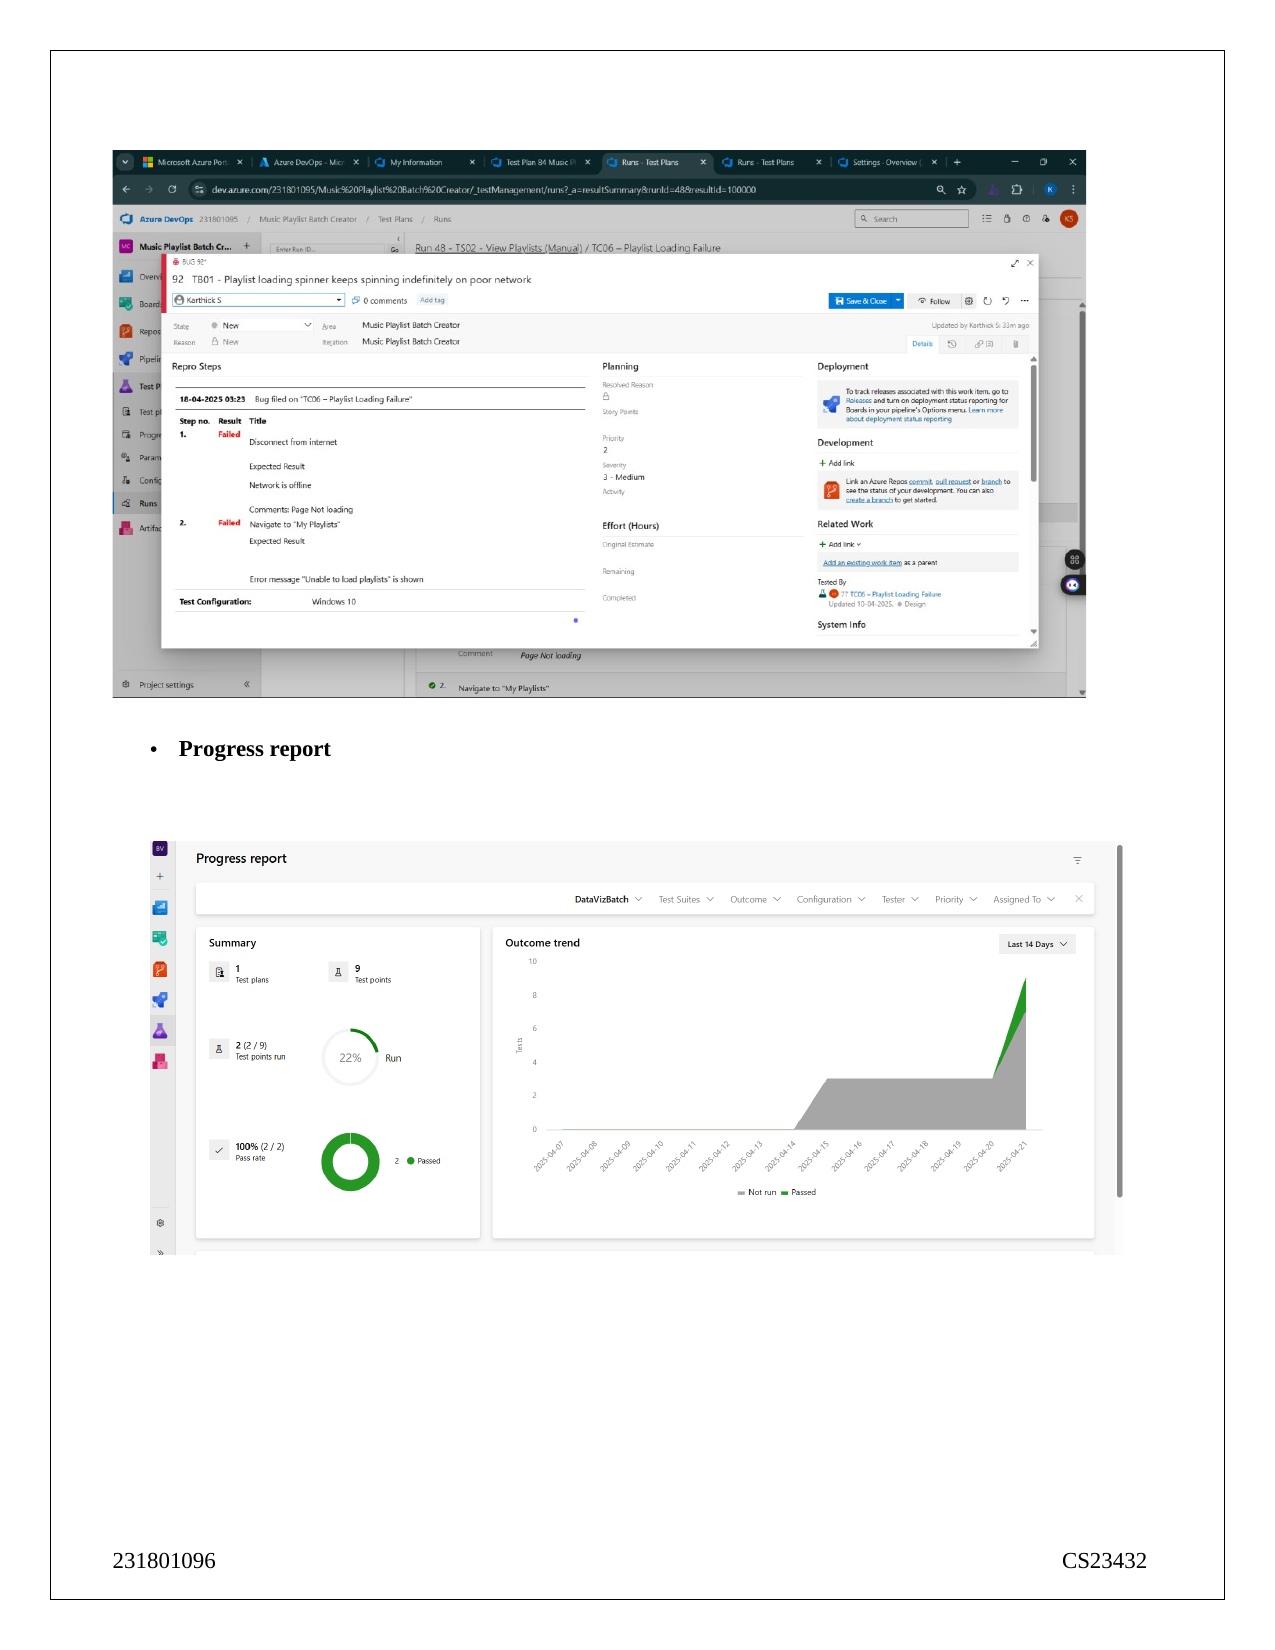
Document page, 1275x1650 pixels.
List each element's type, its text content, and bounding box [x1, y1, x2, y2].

list Progress report [150, 734, 1162, 761]
picture [112, 150, 1087, 698]
picture [150, 841, 1124, 1255]
